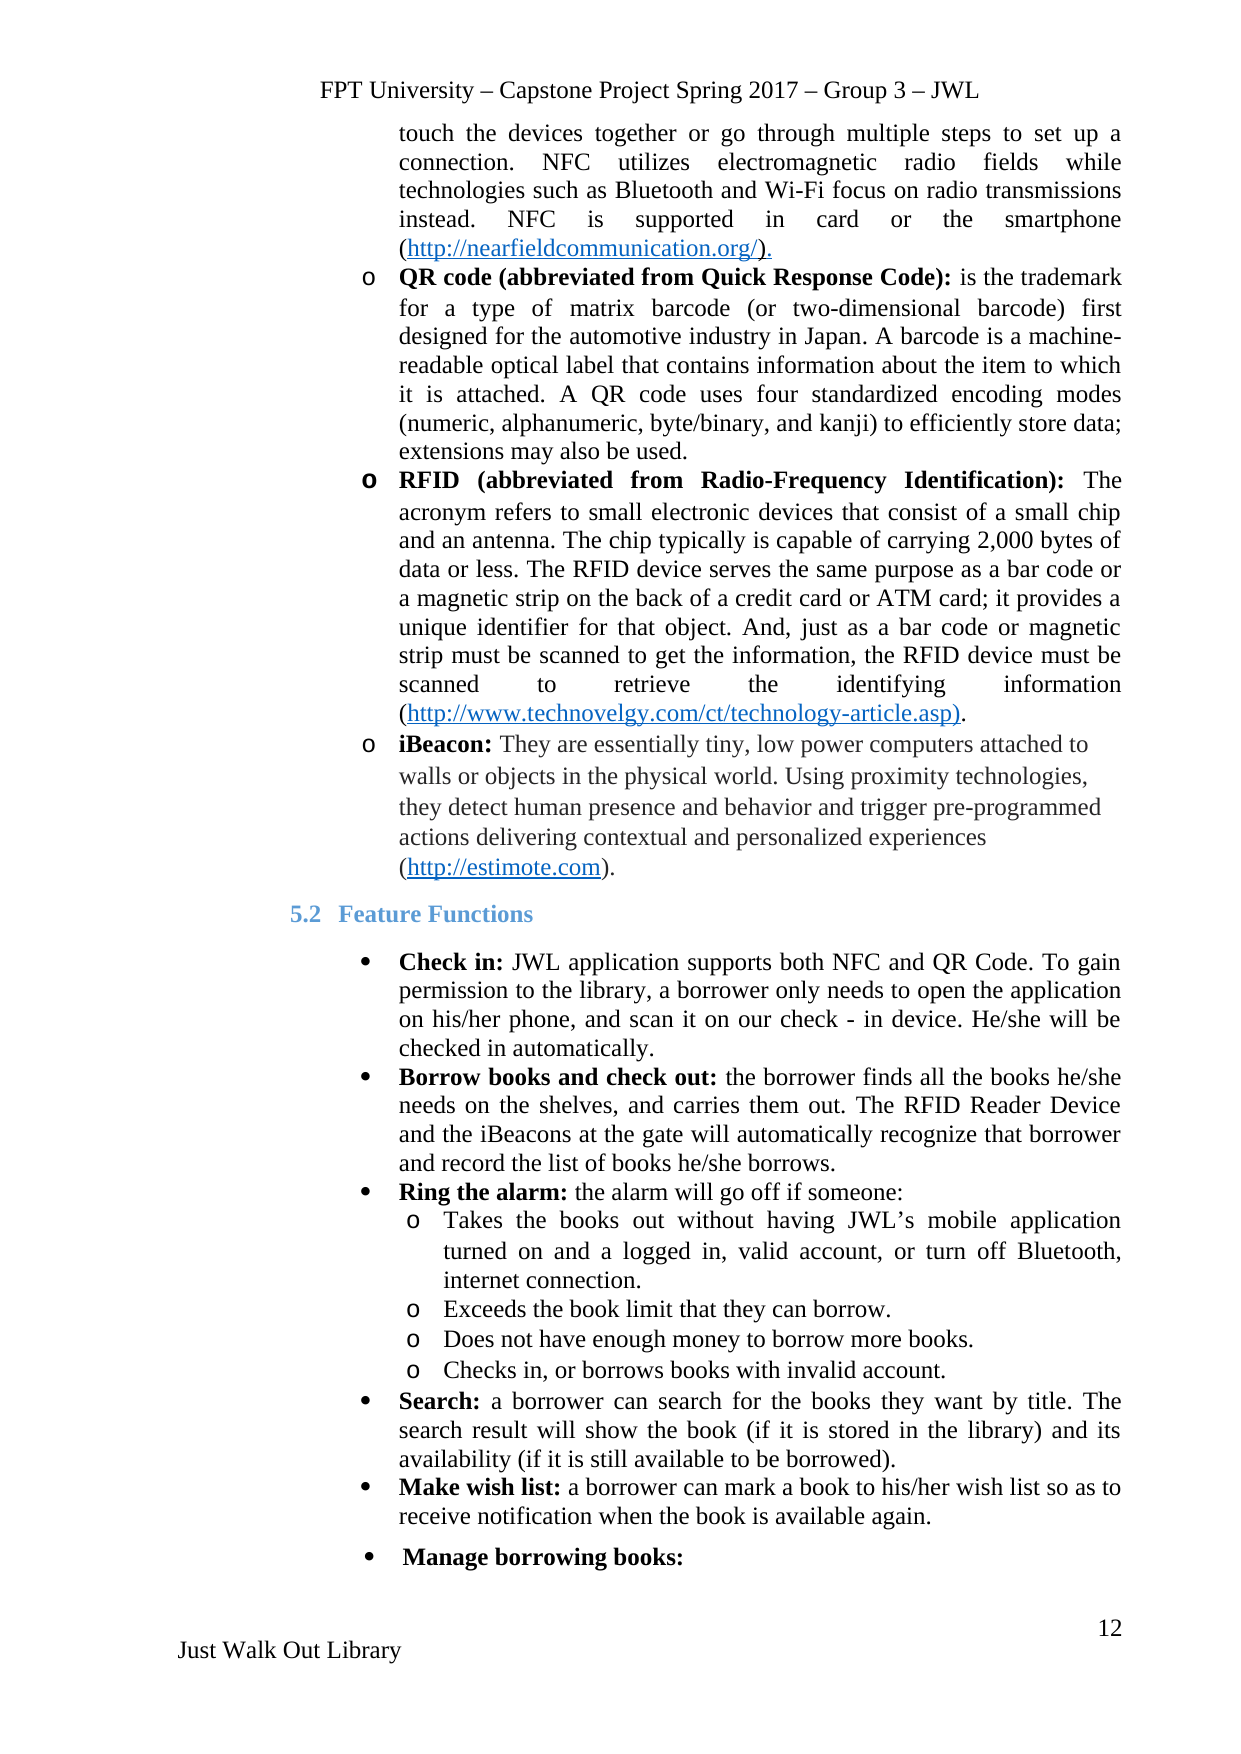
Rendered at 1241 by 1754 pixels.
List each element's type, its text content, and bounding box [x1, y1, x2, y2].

list Make wish list: a borrower can mark a book to his/her wish list so as to receive notification when the book is available again. [361, 1472, 1122, 1530]
list Search: a borrower can search for the books they want by title. The search result will show the book (if it is stored in the library) and its availability (if it is still available to be borrowed). [361, 1386, 1122, 1472]
list Manage borrowing books: [365, 1542, 1122, 1571]
list RFID (abbreviated from Radio-Frequency Identification): The acronym refers to small electronic devices that consist of a small chip and an antenna. The chip typically is capable of carrying 2,000 bytes of data or less. The RFID device serves the same purpose as a bar code or a magnetic strip on the back of a credit card or ATM card; it provides a unique identifier for that object. And, just as a bar code or magnetic strip must be scanned to get the information, the RFID device must be scanned to retrieve the identifying information (http://www.technovelgy.com/ct/technology-article.asp). [361, 465, 1122, 727]
list Check in: JWL application supports both NFC and QR Code. To gain permission to the library, a borrower only needs to open the application on his/her phone, and scan it on our check - in device. He/she will be checked in automatically. [361, 947, 1122, 1062]
subtitle Feature Functions [290, 899, 1122, 928]
list Checks in, or borrows books with invalid account. [406, 1355, 1122, 1386]
list Ring the alarm: the alarm will go off if someone: [361, 1177, 1122, 1205]
list iBeacon: They are essentially tiny, low power computers attached to walls or objects in the physical world. Using proximity technologies, they detect human presence and behavior and trigger pre-programmed actions delivering contextual and personalized experiences (http://estimote.com). [361, 727, 1122, 881]
list Does not have enough money to borrow more books. [406, 1324, 1122, 1355]
list Exceeds the book limit that they can borrow. [406, 1294, 1122, 1324]
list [361, 118, 1122, 262]
list QR code (abbreviated from Quick Response Code): is the trademark for a type of matrix barcode (or two-dimensional barcode) first designed for the automotive industry in Japan. A barcode is a machine-readable optical label that contains information about the item to which it is attached. A QR code uses four standardized encoding modes (numeric, alphanumeric, byte/binary, and kanji) to efficiently store data; extensions may also be used. [361, 262, 1122, 465]
list Takes the books out without having JWL’s mobile application turned on and a logged in, valid account, or turn off Bluetooth, internet connection. [406, 1205, 1122, 1294]
list Borrow books and check out: the borrower finds all the books he/she needs on the shelves, and carries them out. The RFID Reader Device and the iBeacons at the gate will automatically recognize that borrower and record the list of books he/she borrows. [361, 1062, 1122, 1177]
